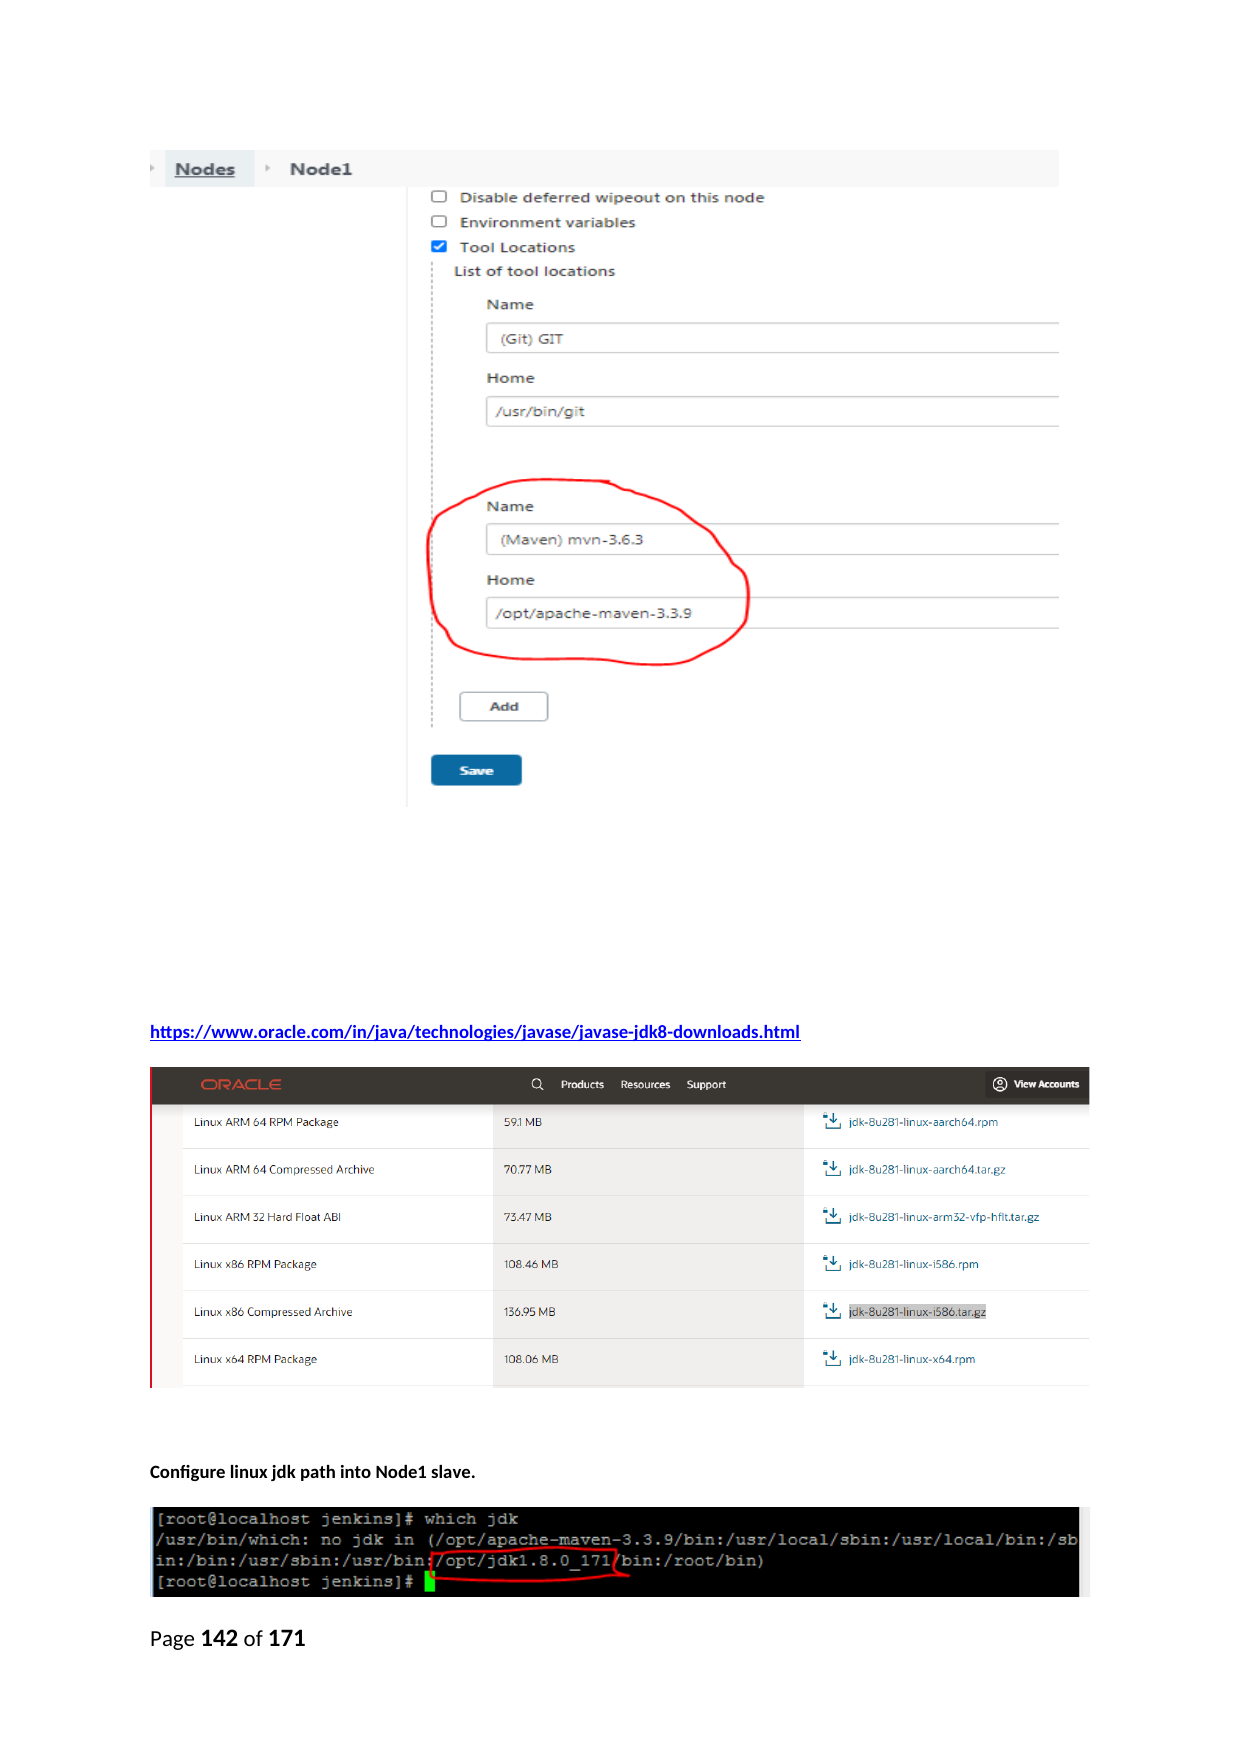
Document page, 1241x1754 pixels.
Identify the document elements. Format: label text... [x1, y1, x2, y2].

picture [150, 1507, 1091, 1597]
picture [150, 1067, 1090, 1388]
text https://www.oracle.com/in/java/technologies/javase/javase-jdk8-downloads.html [150, 1020, 1090, 1043]
text Configure linux jdk path into Node1 slave. [150, 1460, 1090, 1483]
picture [150, 150, 1059, 807]
